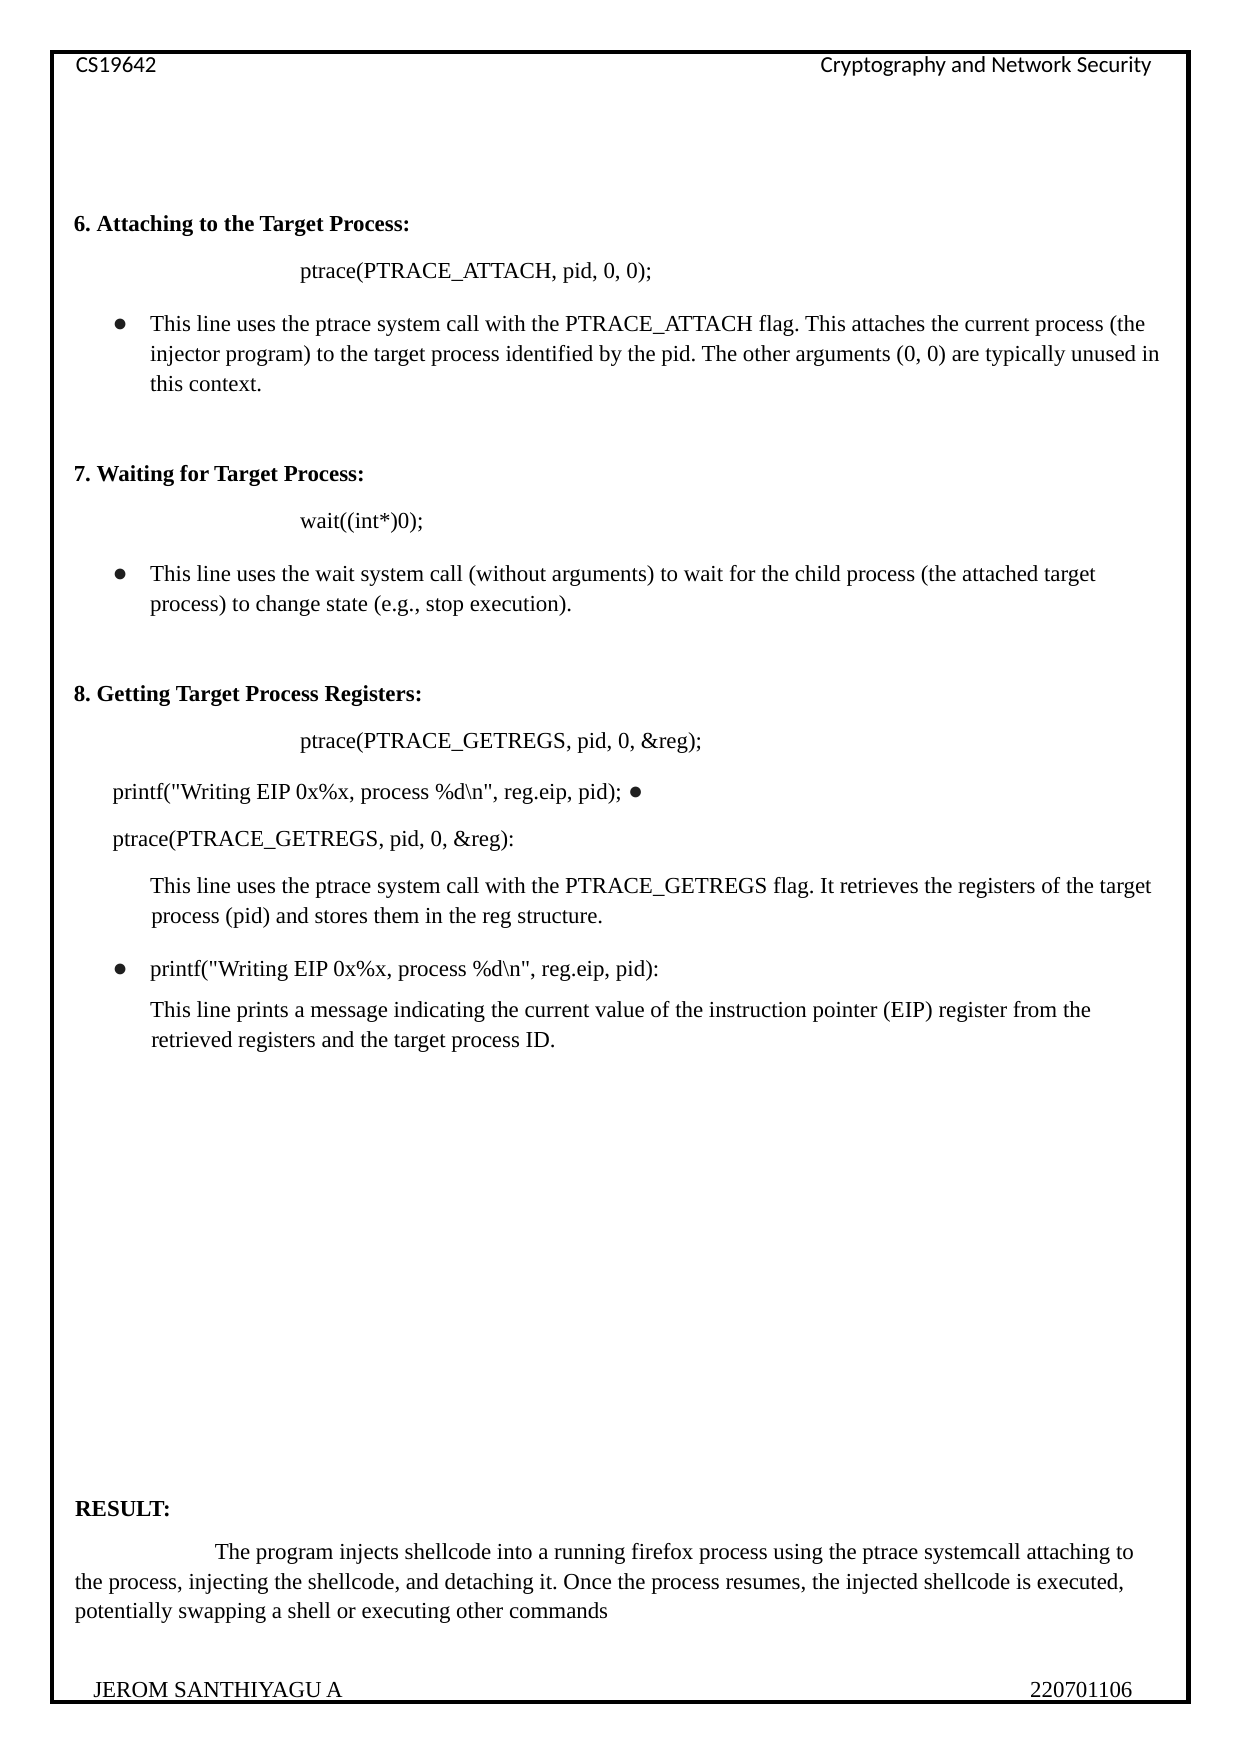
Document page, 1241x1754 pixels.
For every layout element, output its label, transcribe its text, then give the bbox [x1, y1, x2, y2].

text This line prints a message indicating the current value of the instruction pointer (EIP) register from the retrieved registers and the target process ID. [150, 996, 1166, 1052]
list Getting Target Process Registers: [73, 680, 1172, 706]
text ptrace(PTRACE_ATTACH, pid, 0, 0); [300, 257, 1166, 283]
list printf("Writing EIP 0x%x, process %d\n", reg.eip, pid): [112, 953, 1166, 982]
text This line uses the ptrace system call with the PTRACE_GETREGS flag. It retrieves the registers of the target process (pid) and stores them in the reg structure. [150, 873, 1166, 928]
text wait((int*)0); [300, 507, 1166, 533]
list This line uses the ptrace system call with the PTRACE_ATTACH flag. This attaches the current process (the injector program) to the target process identified by the pid. The other arguments (0, 0) are typically unused in this context. [112, 308, 1166, 396]
list Waiting for Target Process: [73, 460, 1172, 486]
list This line uses the wait system call (without arguments) to wait for the child process (the attached target process) to change state (e.g., stop execution). [112, 558, 1166, 616]
text ptrace(PTRACE_GETREGS, pid, 0, &reg); printf("Writing EIP 0x%x, process %d\n", reg.eip, pid); ● ptrace(PTRACE_GETREGS, pid, 0, &reg): [112, 727, 830, 852]
list Attaching to the Target Process: [73, 210, 1172, 236]
text The program injects shellcode into a running firefox process using the ptrace systemcall attaching to the process, injecting the shellcode, and detaching it. Once the process resumes, the injected shellcode is executed, potentially swapping a shell or executing other commands [73, 1538, 1166, 1623]
text RESULT: [75, 1496, 1172, 1522]
